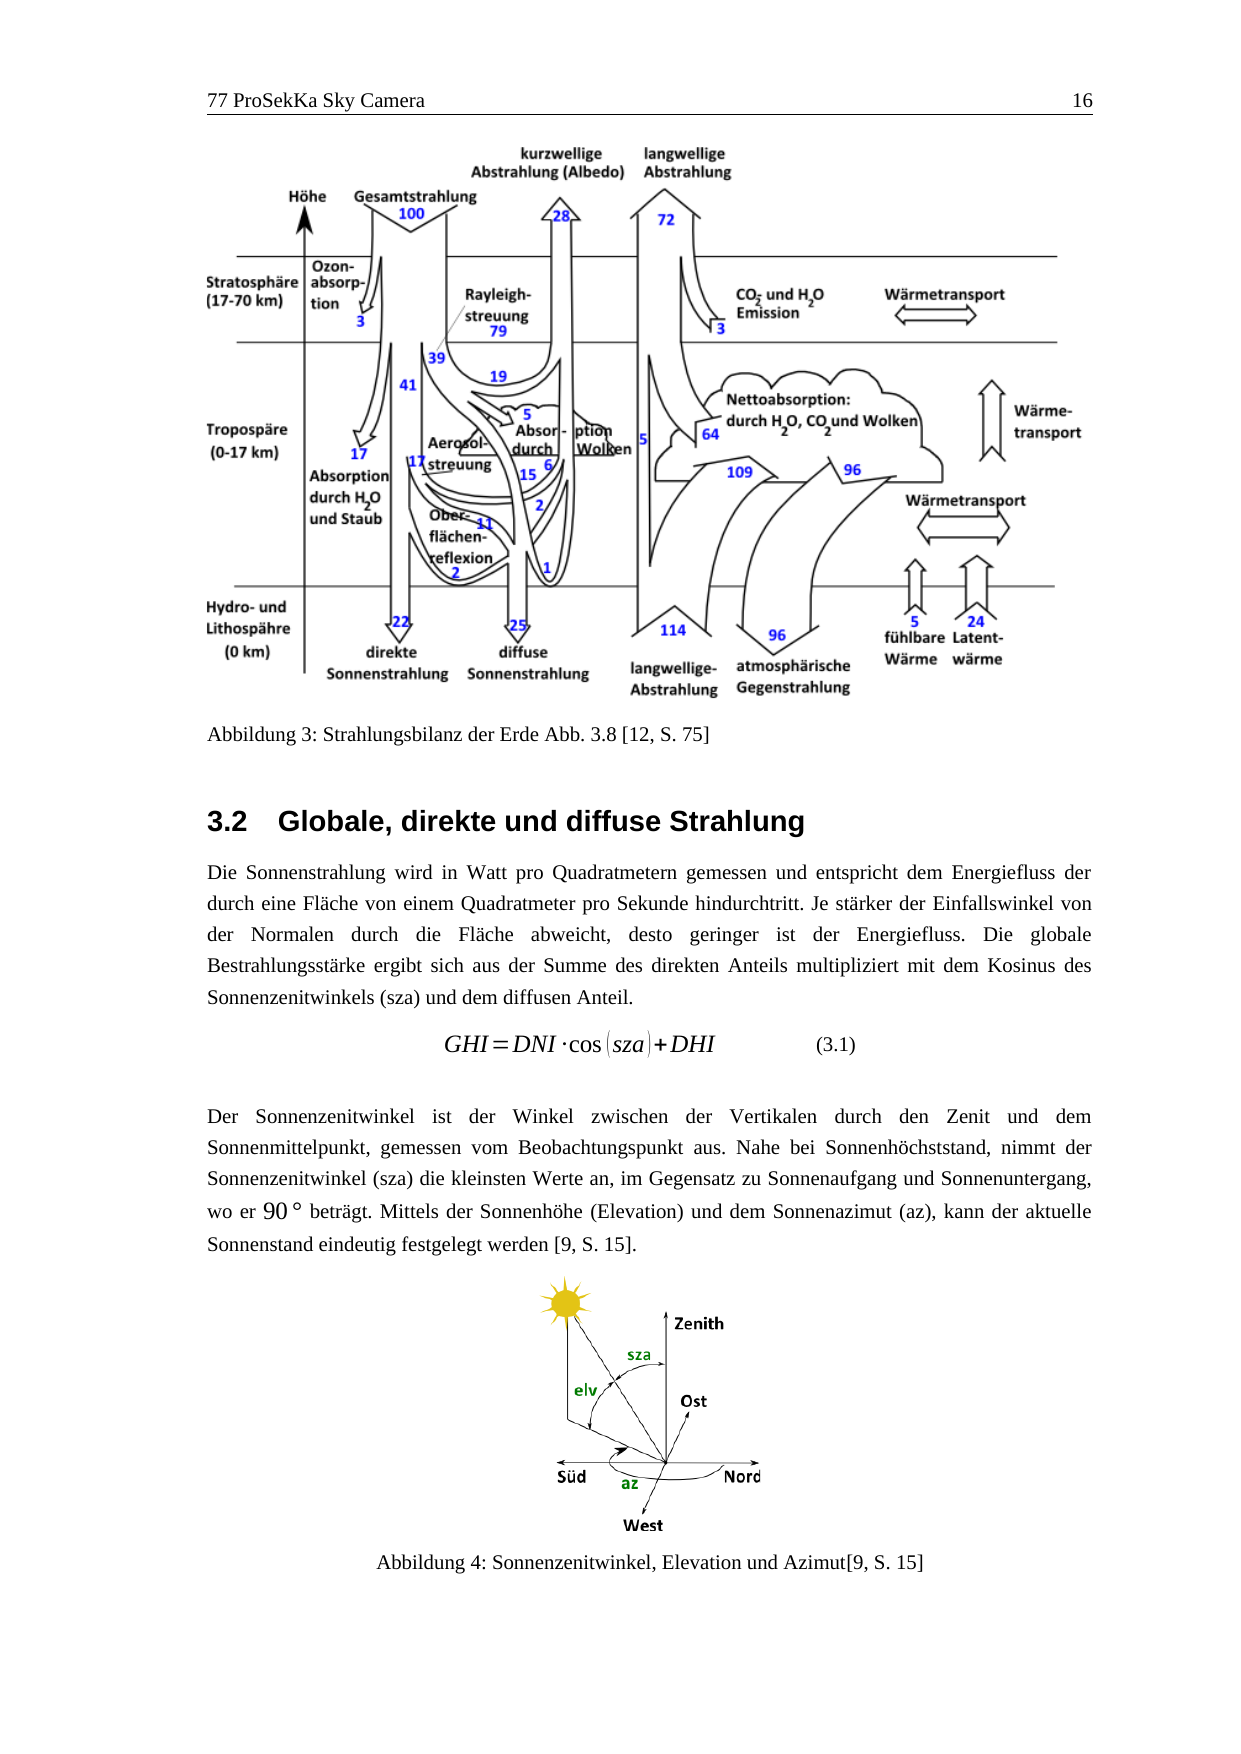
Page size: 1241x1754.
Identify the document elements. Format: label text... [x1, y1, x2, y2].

subtitle Globale, direkte und diffuse Strahlung [207, 804, 1093, 837]
text Die Sonnenstrahlung wird in Watt pro Quadratmetern gemessen und entspricht dem Energiefluss der durch eine Fläche von einem Quadratmeter pro Sekunde hindurchtritt. Je stärker der Einfallswinkel von der Normalen durch die Fläche abweicht, desto geringer ist der Energiefluss. Die globale Bestrahlungsstärke ergibt sich aus der Summe des direkten Anteils multipliziert mit dem Kosinus des Sonnenzenitwinkels (sza) und dem diffusen Anteil. [207, 860, 1093, 1009]
picture [539, 1276, 761, 1531]
text Abbildung 3: Strahlungsbilanz der Erde Abb. 3.8 [12, S. 75] [207, 722, 1093, 746]
text Abbildung 4: Sonnenzenitwinkel, Elevation und Azimut[9, S. 15] [207, 1550, 1093, 1574]
text (3.1) [207, 1028, 1093, 1059]
text Der Sonnenzenitwinkel ist der Winkel zwischen der Vertikalen durch den Zenit und dem Sonnenmittelpunkt, gemessen vom Beobachtungspunkt aus. Nahe bei Sonnenhöchststand, nimmt der Sonnenzenitwinkel (sza) die kleinsten Werte an, im Gegensatz zu Sonnenaufgang und Sonnenuntergang, wo er beträgt. Mittels der Sonnenhöhe (Elevation) und dem Sonnenazimut (az), kann der aktuelle Sonnenstand eindeutig festgelegt werden [9, S. 15]. [207, 1104, 1093, 1256]
picture [206, 147, 1092, 703]
